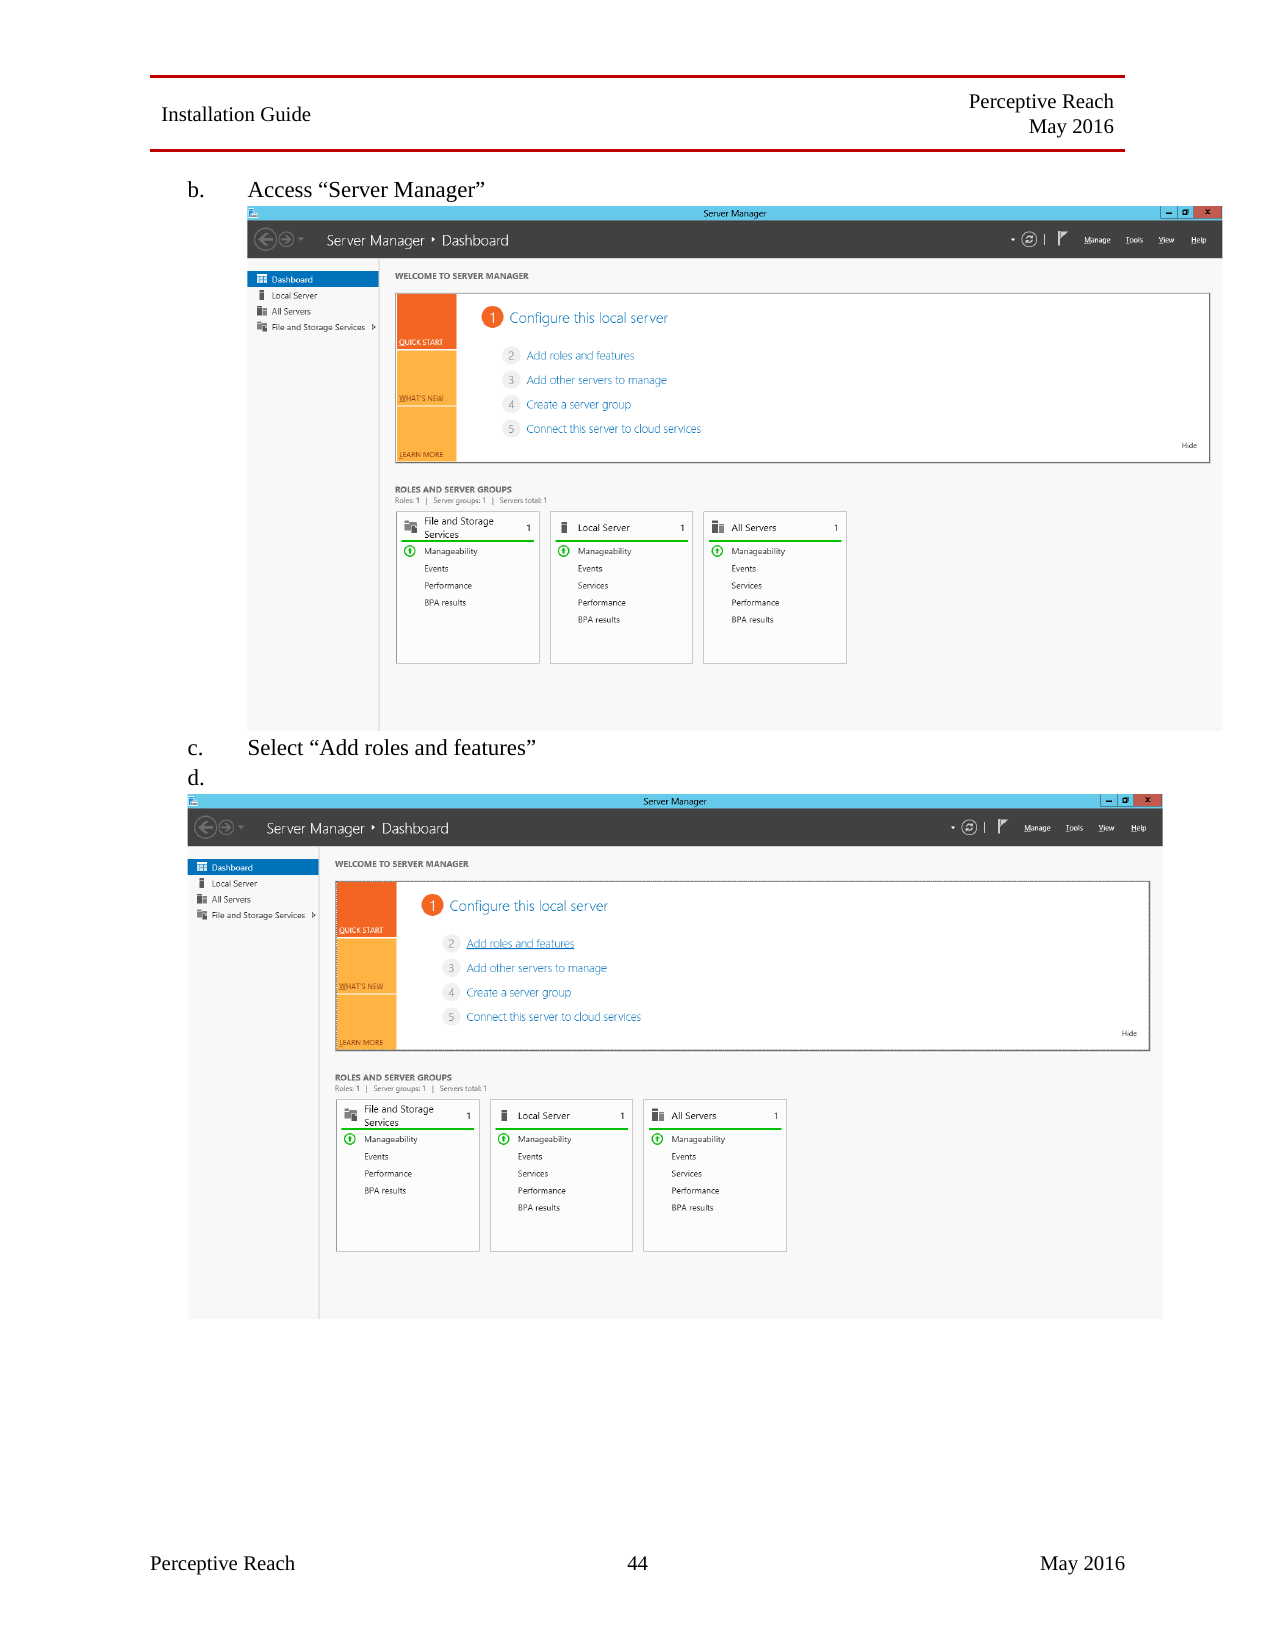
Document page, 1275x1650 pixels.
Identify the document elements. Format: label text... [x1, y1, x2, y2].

list Select “Add roles and features” [187, 734, 1125, 761]
picture [187, 794, 1163, 1319]
picture [247, 206, 1223, 731]
